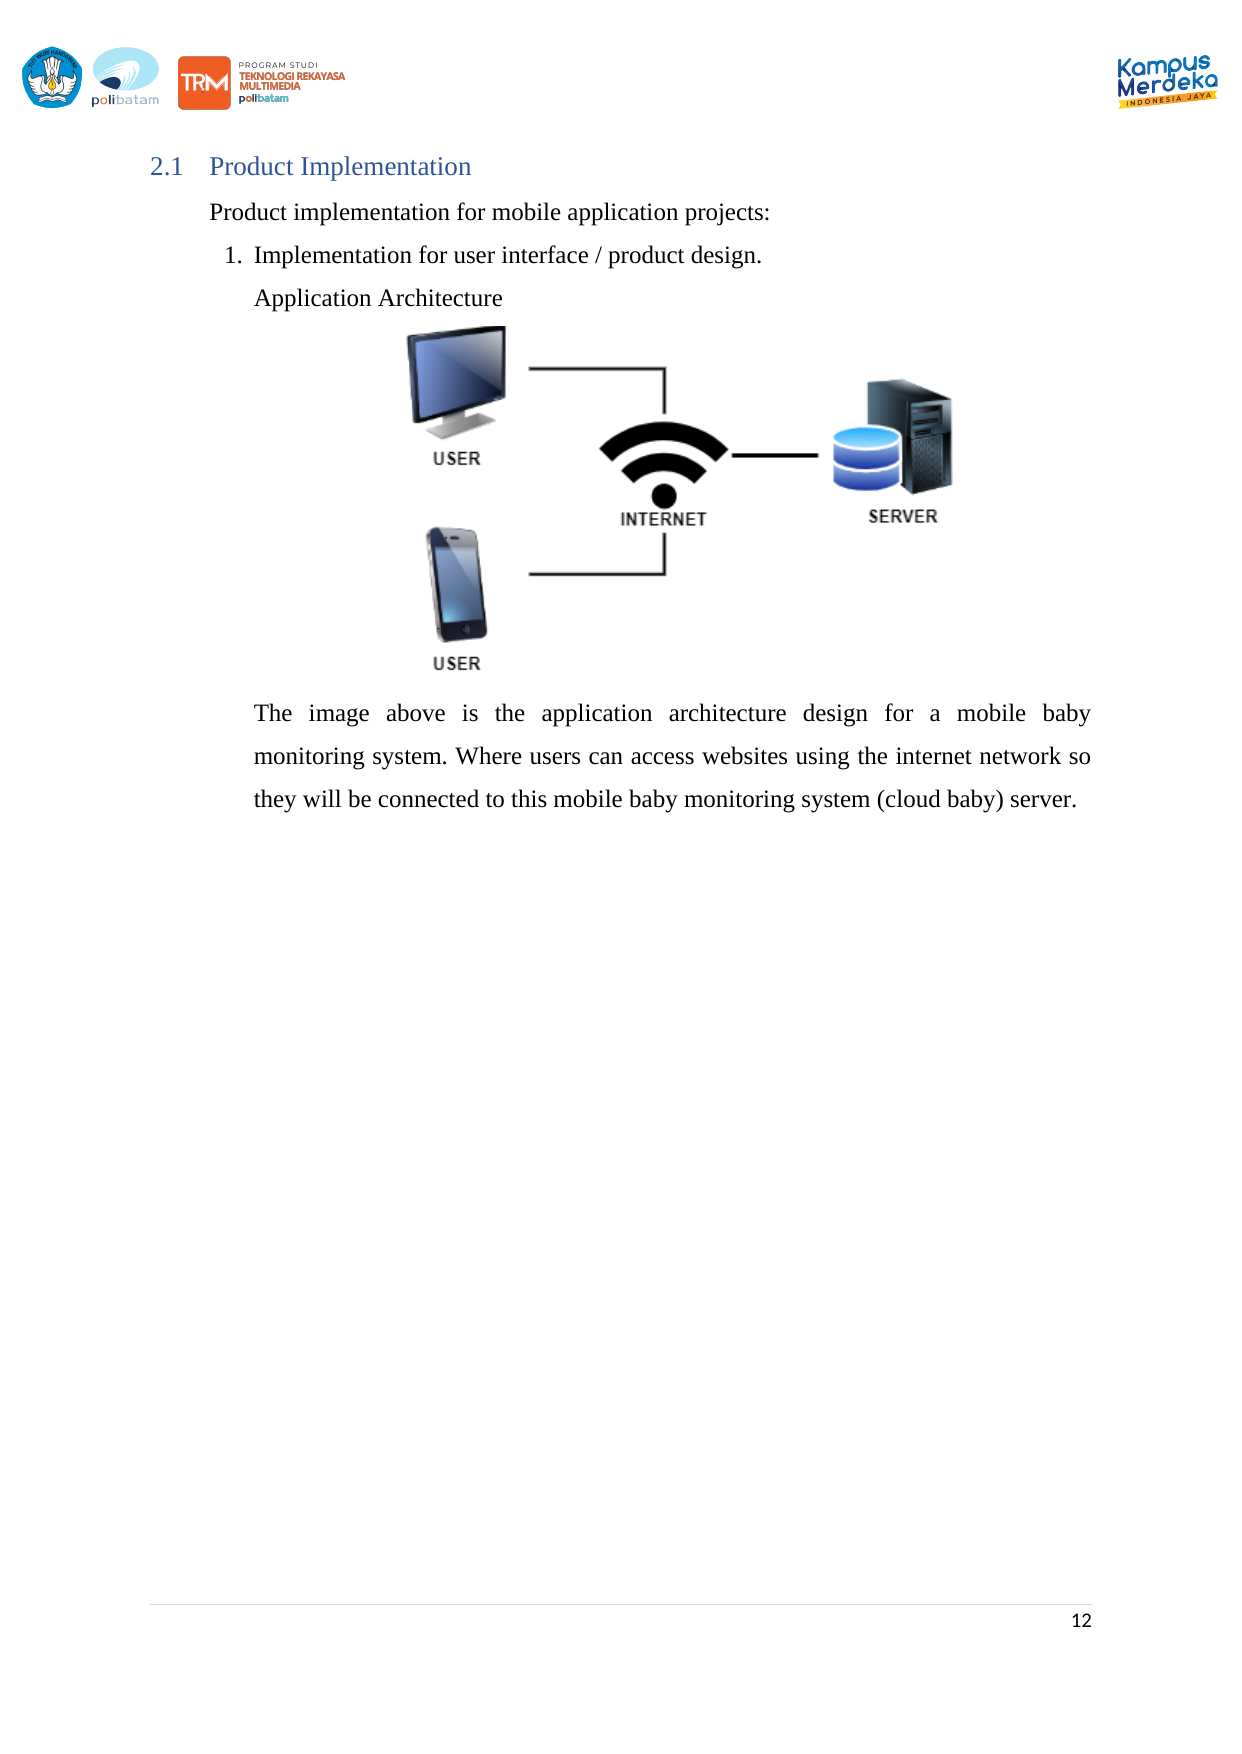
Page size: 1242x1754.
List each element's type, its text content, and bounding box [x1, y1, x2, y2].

picture [1118, 55, 1218, 109]
text Product implementation for mobile application projects: [150, 197, 1092, 225]
list Implementation for user interface / product design. [224, 240, 1092, 268]
subtitle Product Implementation [150, 150, 1092, 181]
picture [177, 56, 346, 110]
picture [385, 326, 960, 686]
picture [18, 44, 86, 113]
list The image above is the application architecture design for a mobile baby monitoring system. Where users can access websites using the internet network so they will be connected to this mobile baby monitoring system (cloud baby) server. [253, 698, 1092, 813]
picture [92, 47, 159, 107]
list Application Architecture [253, 283, 1092, 312]
